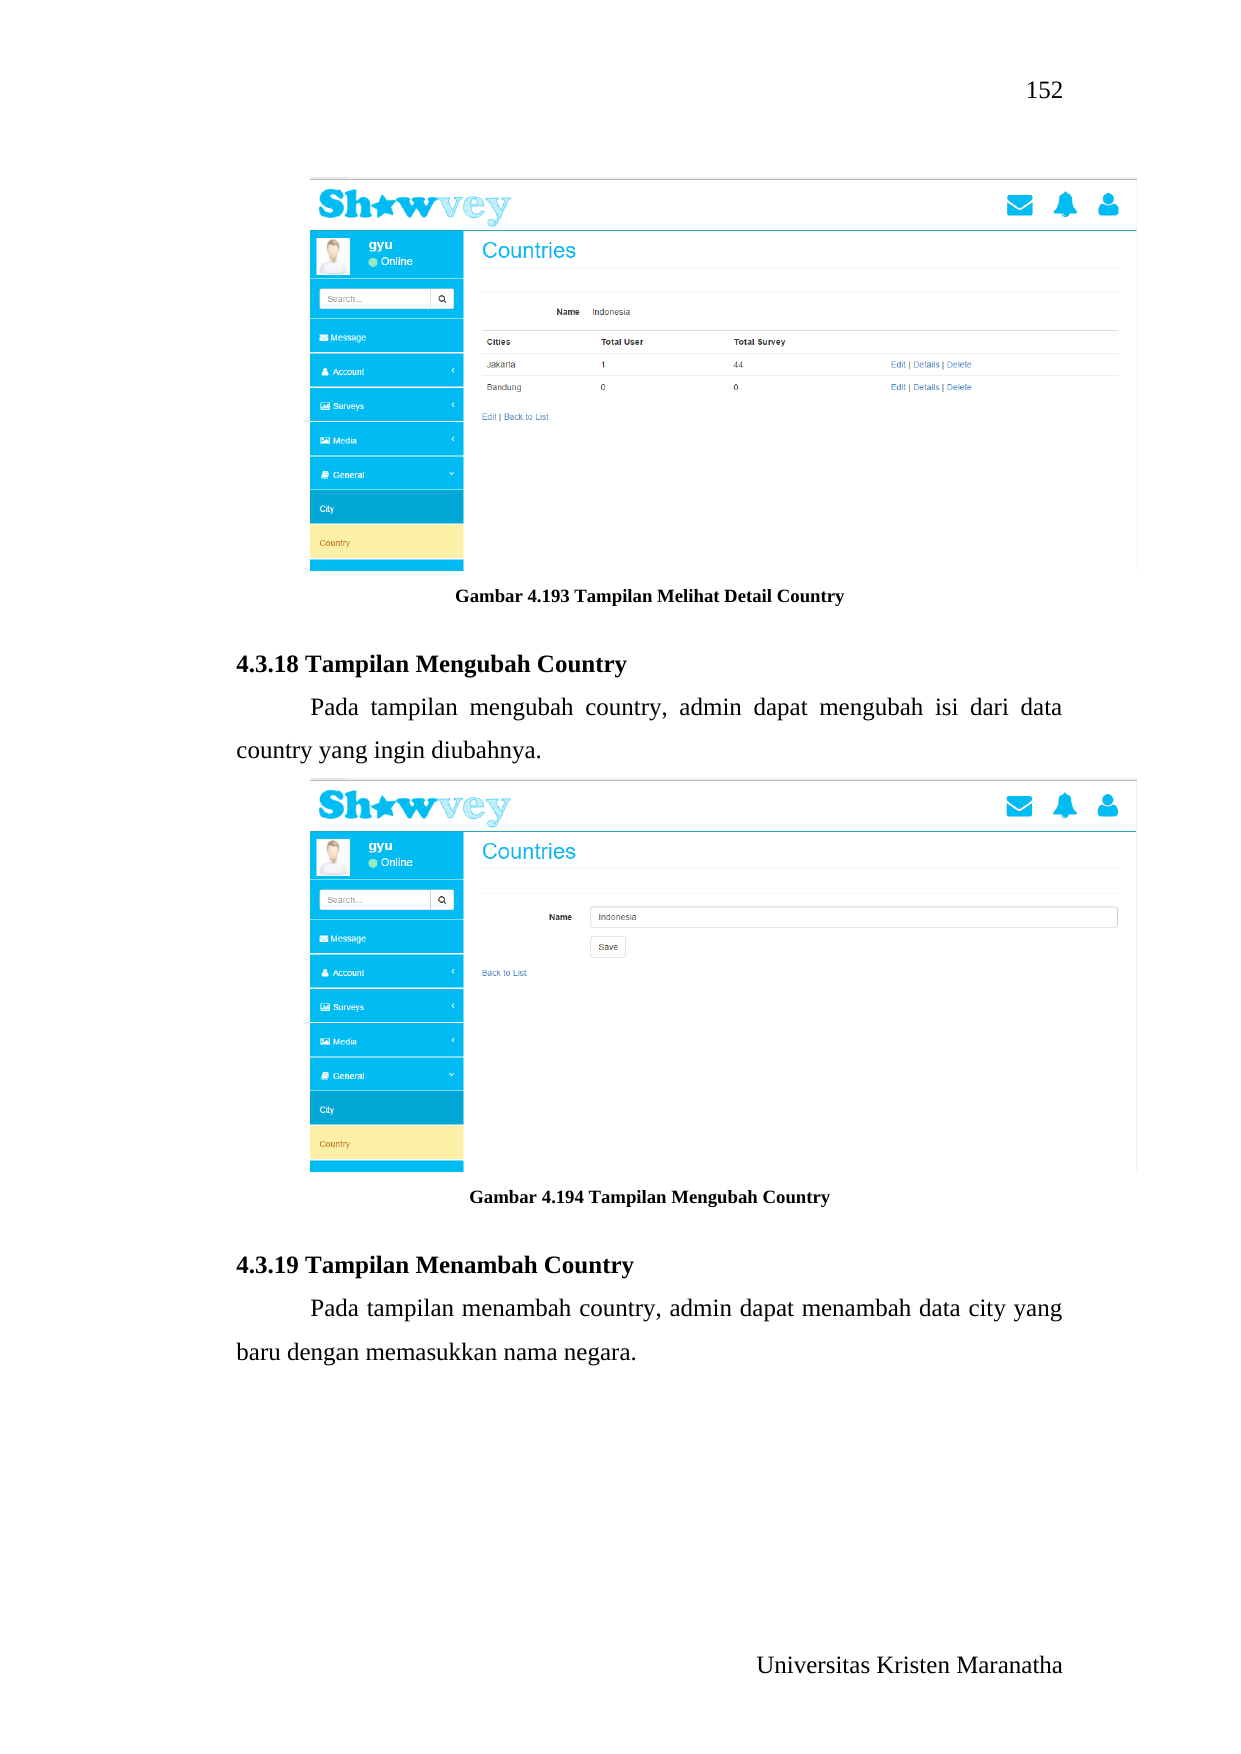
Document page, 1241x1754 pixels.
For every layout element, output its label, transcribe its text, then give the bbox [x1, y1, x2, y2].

picture [369, 860, 377, 867]
subtitle Tampilan Menambah Country [236, 1250, 1063, 1279]
picture [310, 778, 1137, 1172]
text Pada tampilan mengubah country, admin dapat mengubah isi dari data country yang ingin diubahnya. [236, 692, 1063, 764]
picture [320, 936, 328, 941]
picture [321, 438, 329, 443]
picture [320, 289, 453, 308]
picture [317, 840, 349, 875]
picture [310, 177, 1137, 571]
subtitle Tampilan Mengubah Country [236, 649, 1063, 678]
picture [321, 1039, 329, 1044]
picture [320, 890, 453, 909]
picture [369, 259, 377, 266]
picture [317, 239, 349, 274]
picture [320, 335, 328, 340]
text Pada tampilan menambah country, admin dapat menambah data city yang baru dengan memasukkan nama negara. [236, 1293, 1063, 1365]
